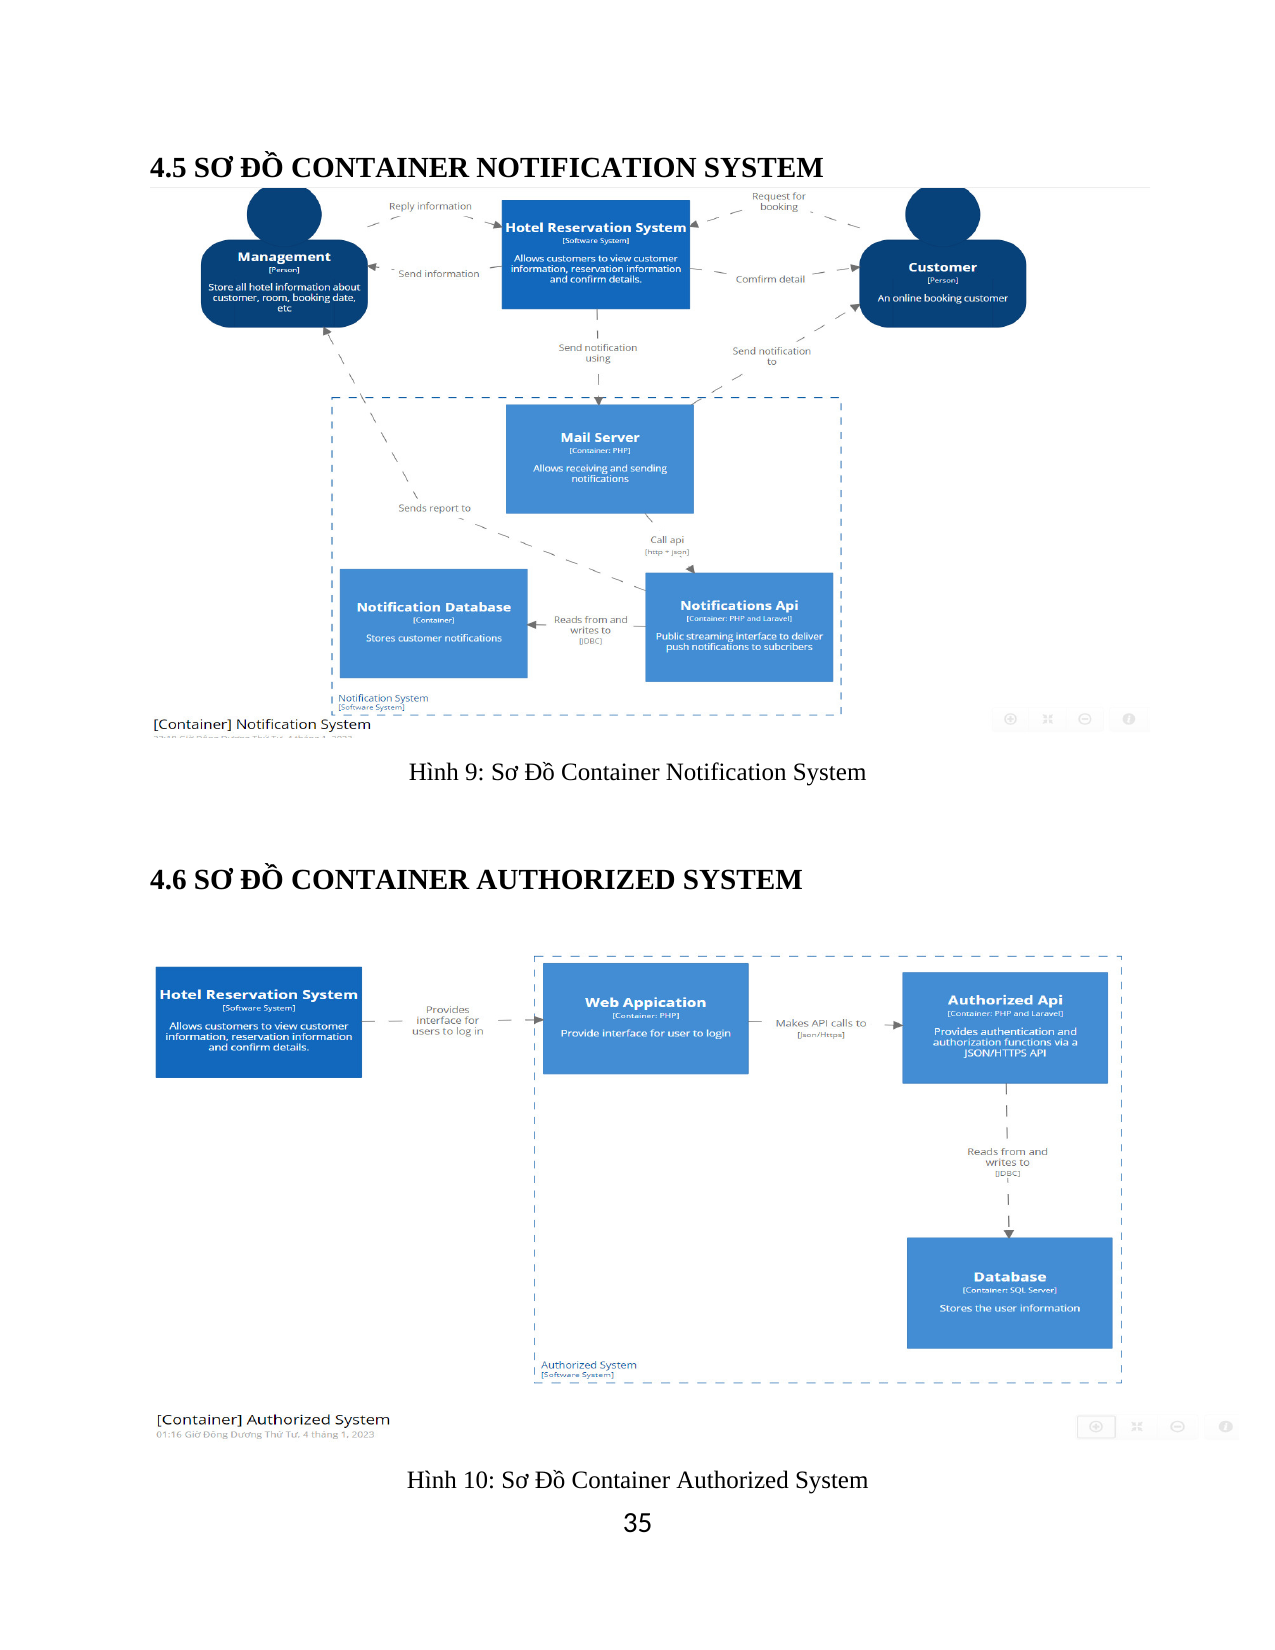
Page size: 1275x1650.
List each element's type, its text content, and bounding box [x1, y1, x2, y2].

picture [150, 186, 1151, 738]
picture [150, 898, 1240, 1446]
subtitle 4.5 SƠ ĐỒ CONTAINER NOTIFICATION SYSTEM [150, 150, 1125, 183]
subtitle 4.6 SƠ ĐỒ CONTAINER AUTHORIZED SYSTEM [150, 862, 1125, 896]
